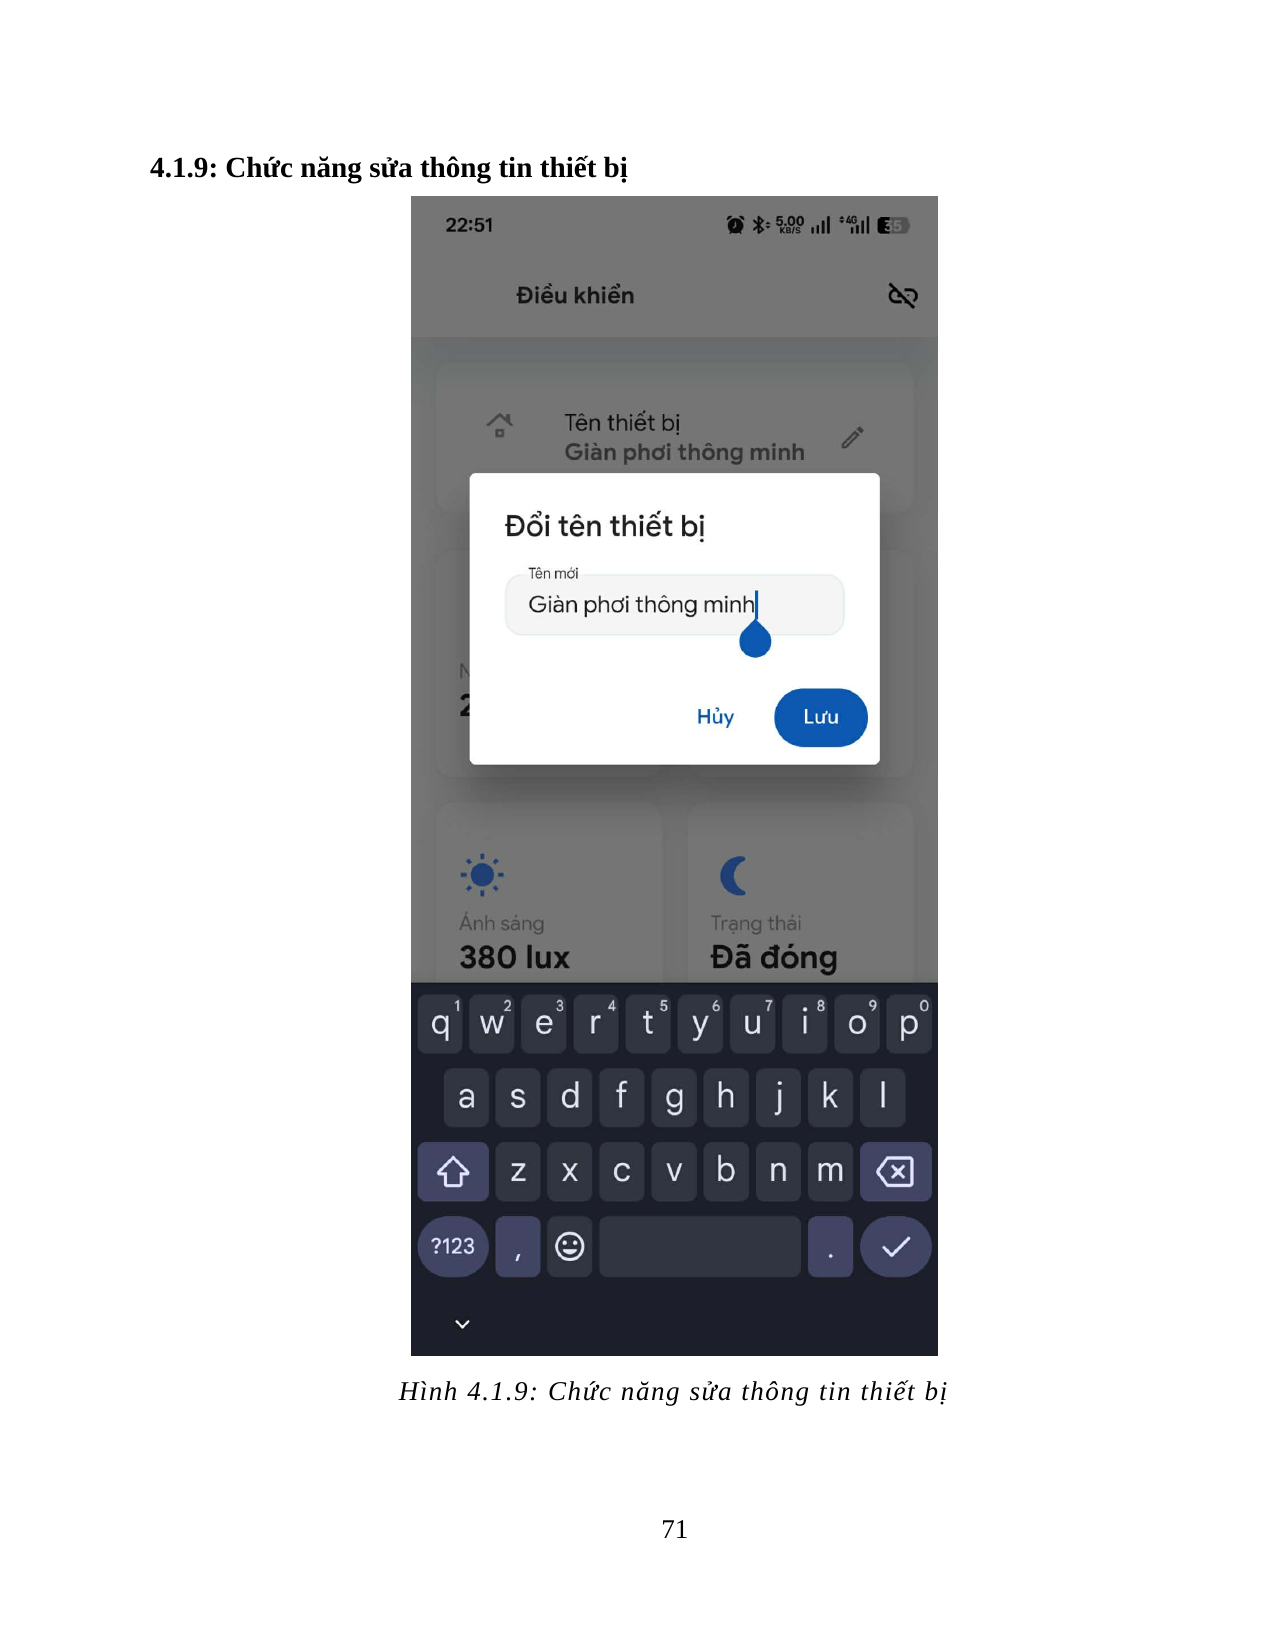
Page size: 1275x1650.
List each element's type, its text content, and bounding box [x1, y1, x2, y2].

subtitle 4.1.9: Chức năng sửa thông tin thiết bị [150, 150, 1125, 183]
subtitle Hình 4.1.9: Chức năng sửa thông tin thiết bị [150, 1374, 1125, 1406]
picture [411, 196, 938, 1356]
